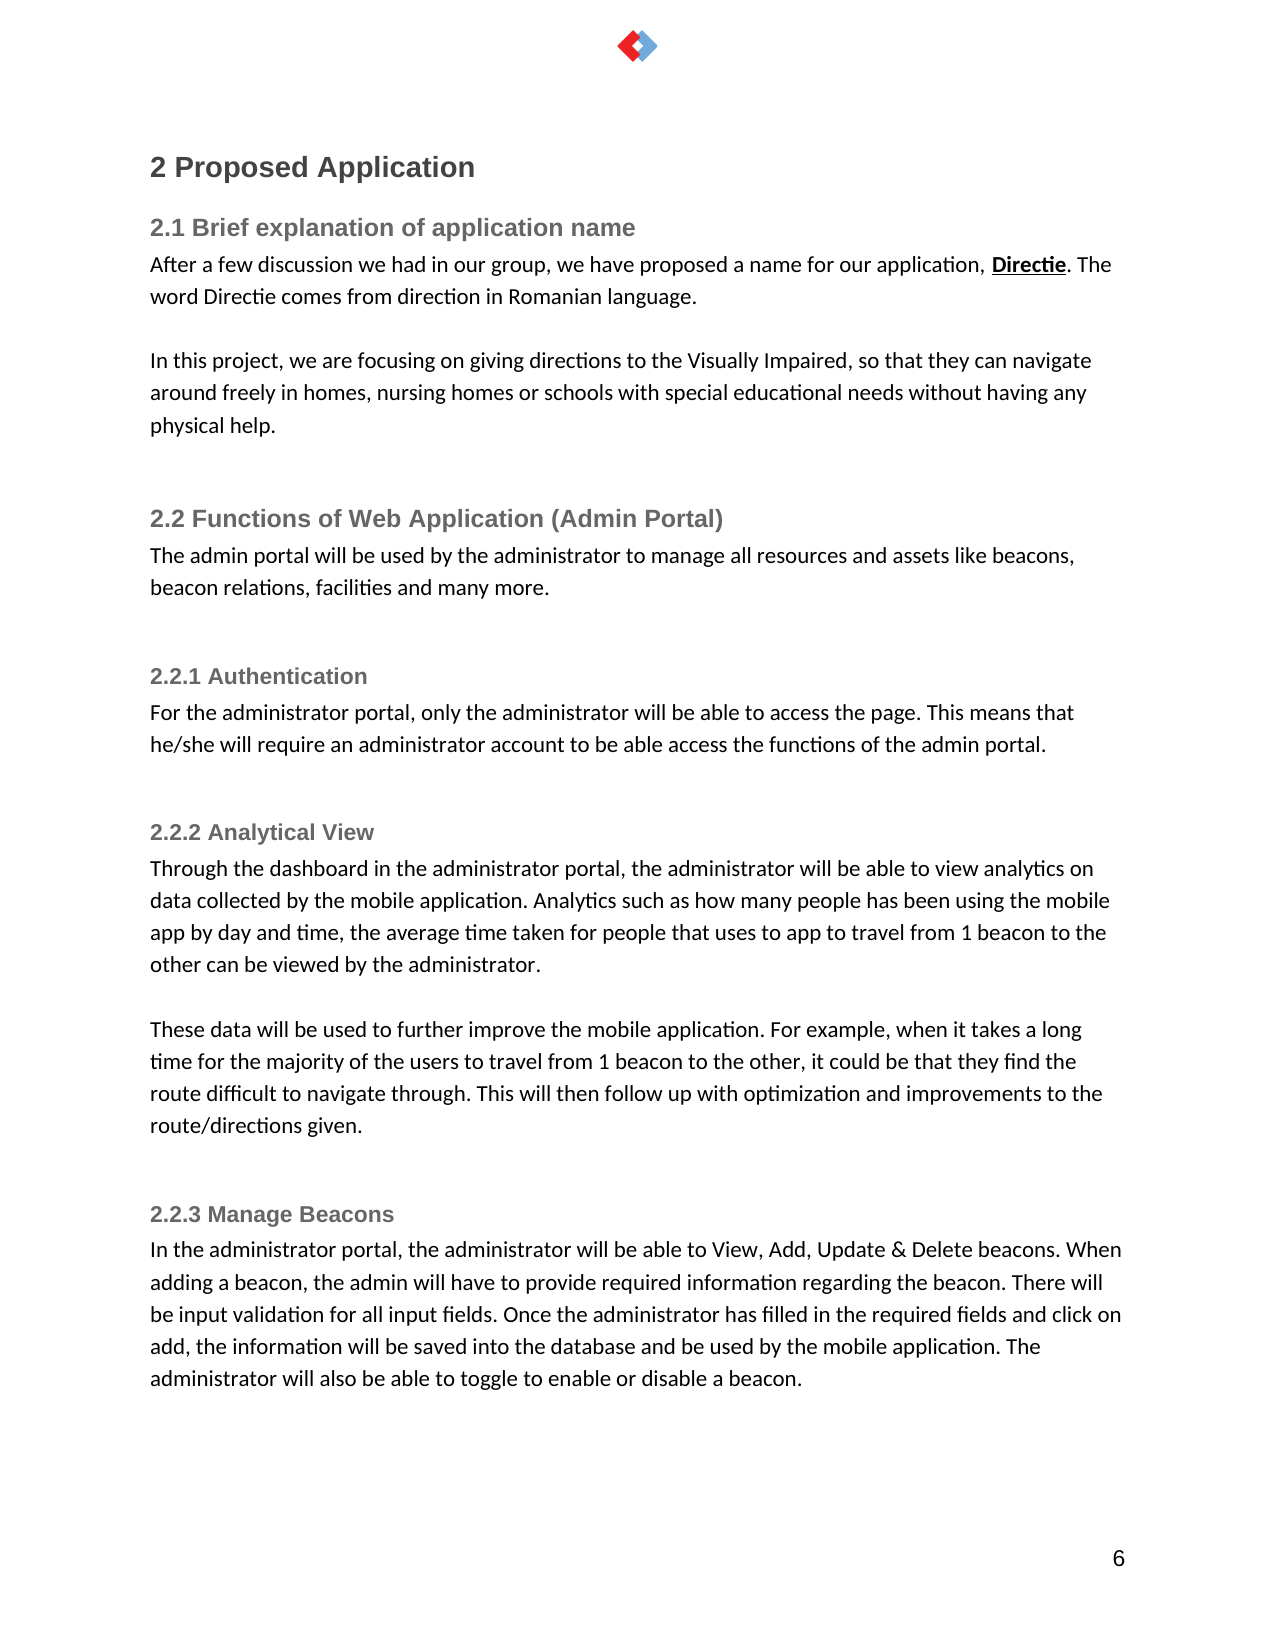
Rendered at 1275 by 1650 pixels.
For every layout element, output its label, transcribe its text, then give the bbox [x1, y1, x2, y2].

text For the administrator portal, only the administrator will be able to access the page. This means that he/she will require an administrator account to be able access the functions of the admin portal. [150, 698, 1125, 758]
subtitle 2.2 Functions of Web Application (Admin Portal) [150, 504, 1125, 533]
subtitle 2.2.1 Authentication [150, 663, 1125, 689]
picture [617, 30, 658, 62]
text In this project, we are focusing on giving directions to the Visually Impaired, so that they can navigate around freely in homes, nursing homes or schools with special educational needs without having any physical help. [150, 314, 1125, 439]
subtitle 2.2.3 Manage Beacons [150, 1201, 1125, 1227]
text Through the dashboard in the administrator portal, the administrator will be able to view analytics on data collected by the mobile application. Analytics such as how many people has been using the mobile app by day and time, the average time taken for people that uses to app to travel from 1 beacon to the other can be viewed by the administrator. [150, 854, 1125, 978]
subtitle 2.2.2 Analytical View [150, 819, 1125, 846]
text These data will be used to further improve the mobile application. For example, when it takes a long time for the majority of the users to travel from 1 beacon to the other, it could be that they find the route difficult to navigate through. This will then follow up with optimization and improvements to the route/directions given. [150, 1015, 1125, 1139]
subtitle 2 Proposed Application [150, 150, 1125, 183]
text In the administrator portal, the administrator will be able to View, Add, Update & Delete beacons. When adding a beacon, the admin will have to provide required information regarding the beacon. There will be input validation for all input fields. Once the administrator has filled in the required fields and click on add, the information will be saved into the database and be used by the mobile application. The administrator will also be able to toggle to enable or disable a beacon. [150, 1235, 1125, 1392]
subtitle 2.1 Brief explanation of application name [150, 213, 1125, 241]
text The admin portal will be used by the administrator to manage all resources and assets like beacons, beacon relations, facilities and many more. [150, 541, 1125, 602]
text After a few discussion we had in our group, we have proposed a name for our application, Directie. The word Directie comes from direction in Romanian language. [150, 250, 1125, 310]
